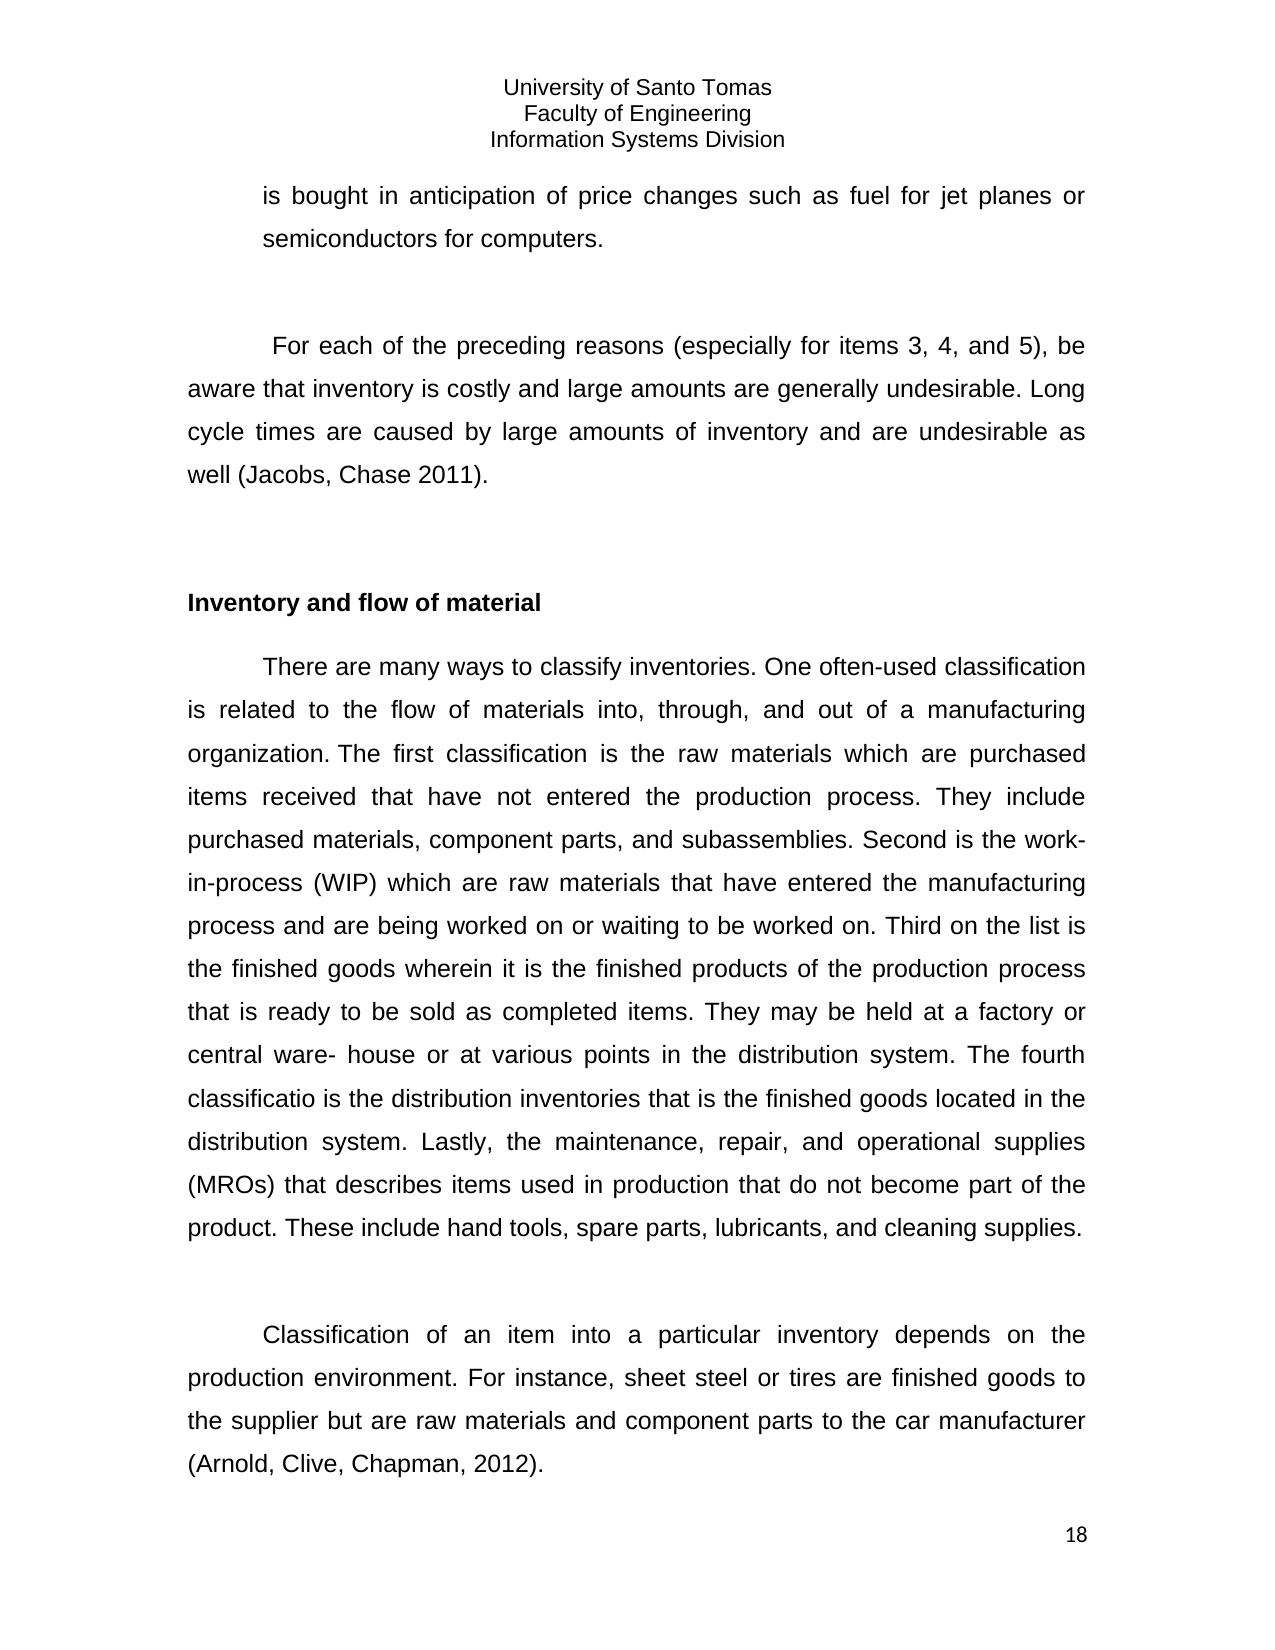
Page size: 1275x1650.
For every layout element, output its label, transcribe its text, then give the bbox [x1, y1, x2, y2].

text Inventory and flow of material [187, 588, 1087, 617]
text For each of the preceding reasons (especially for items 3, 4, and 5), be aware that inventory is costly and large amounts are generally undesirable. Long cycle times are caused by large amounts of inventory and are undesirable as well (Jacobs, Chase 2011). [187, 331, 1087, 489]
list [225, 181, 1087, 253]
text There are many ways to classify inventories. One often-used classification is related to the flow of materials into, through, and out of a manufacturing organization. The first classification is the raw materials which are purchased items received that have not entered the production process. They include purchased materials, component parts, and subassemblies. Second is the work-in-process (WIP) which are raw materials that have entered the manufacturing process and are being worked on or waiting to be worked on. Third on the list is the finished goods wherein it is the finished products of the production process that is ready to be sold as completed items. They may be held at a factory or central ware- house or at various points in the distribution system. The fourth classificatio is the distribution inventories that is the finished goods located in the distribution system. Lastly, the maintenance, repair, and operational supplies (MROs) that describes items used in production that do not become part of the product. These include hand tools, spare parts, lubricants, and cleaning supplies. [187, 652, 1087, 1242]
text Classification of an item into a particular inventory depends on the production environment. For instance, sheet steel or tires are finished goods to the supplier but are raw materials and component parts to the car manufacturer (Arnold, Clive, Chapman, 2012). [187, 1320, 1087, 1478]
